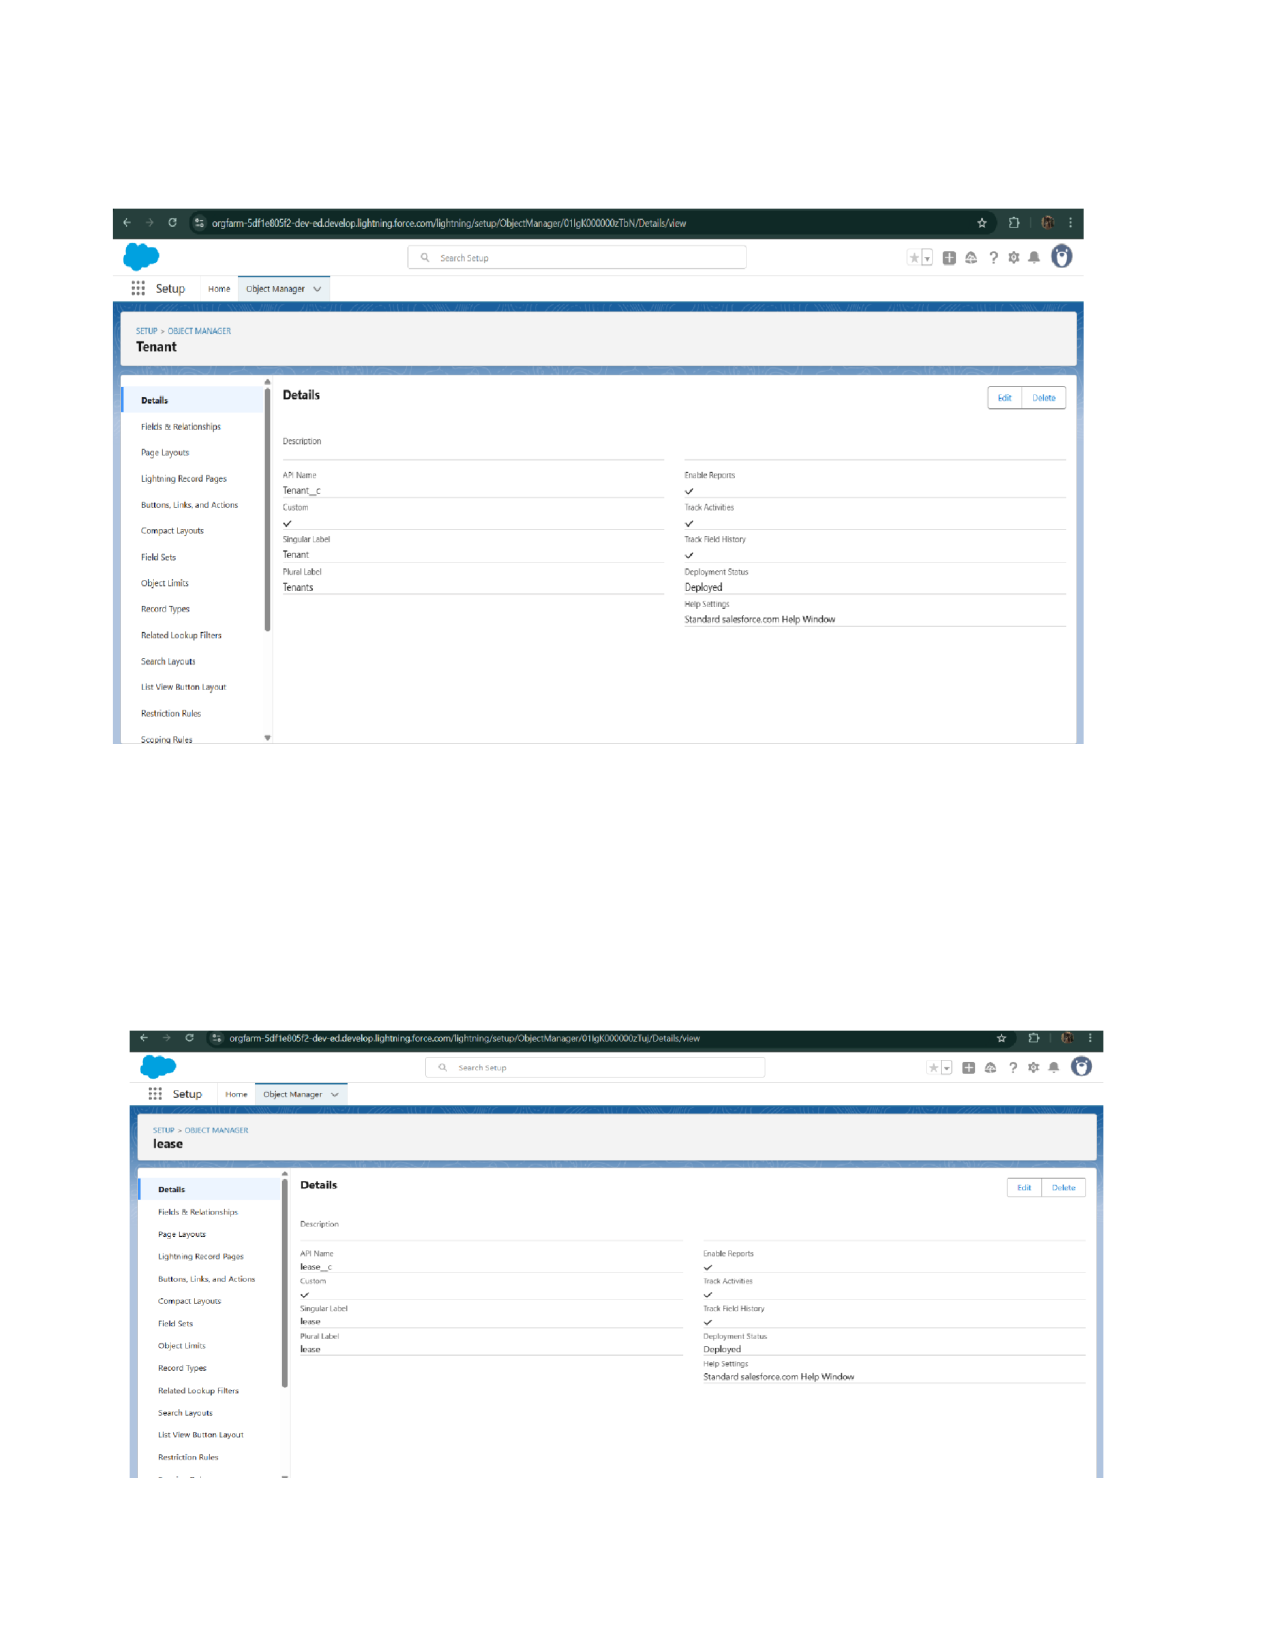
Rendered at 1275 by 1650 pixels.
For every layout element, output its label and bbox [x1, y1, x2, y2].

picture [112, 208, 1084, 744]
picture [129, 1030, 1104, 1478]
